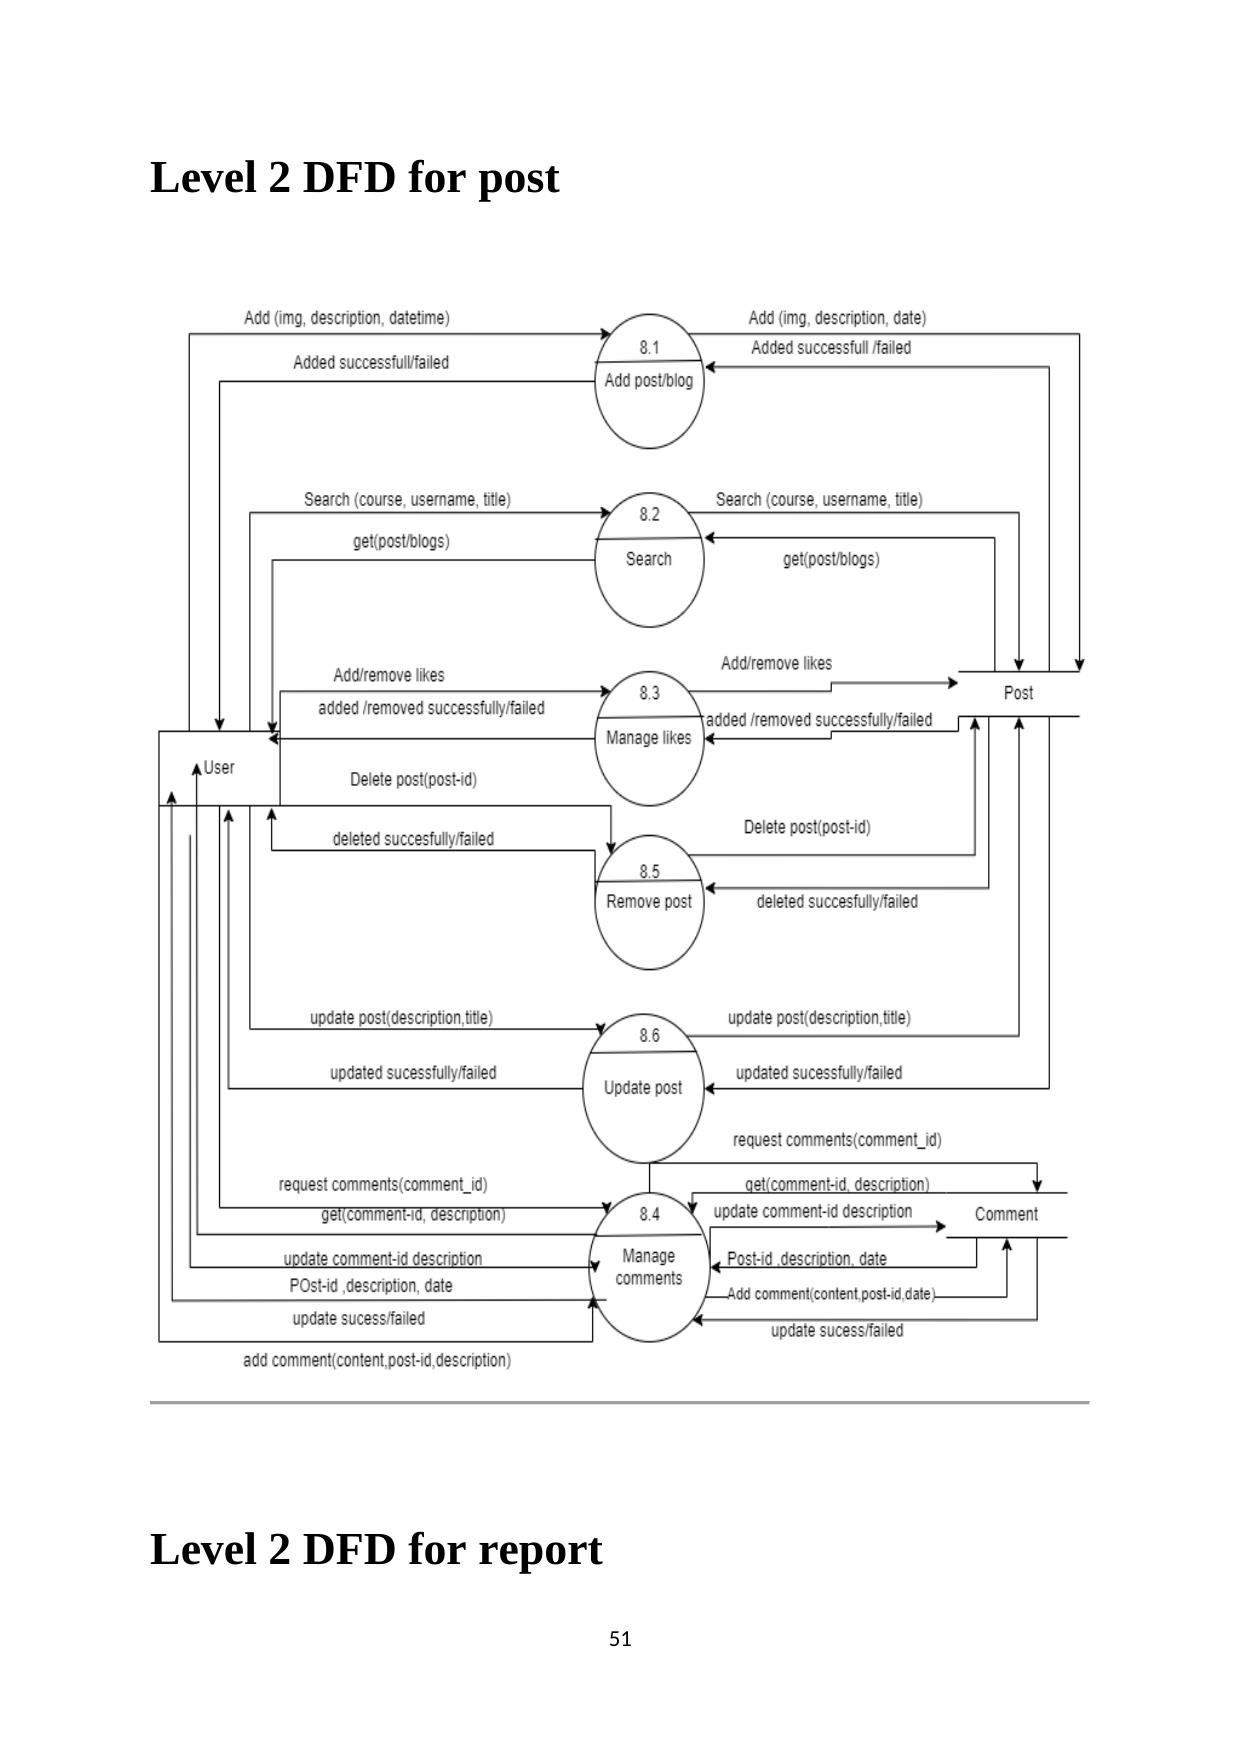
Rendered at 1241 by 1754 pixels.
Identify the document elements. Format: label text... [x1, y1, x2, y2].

picture [150, 297, 1090, 1383]
text Level 2 DFD for report [150, 1522, 1090, 1574]
text Level 2 DFD for post [150, 150, 1090, 203]
